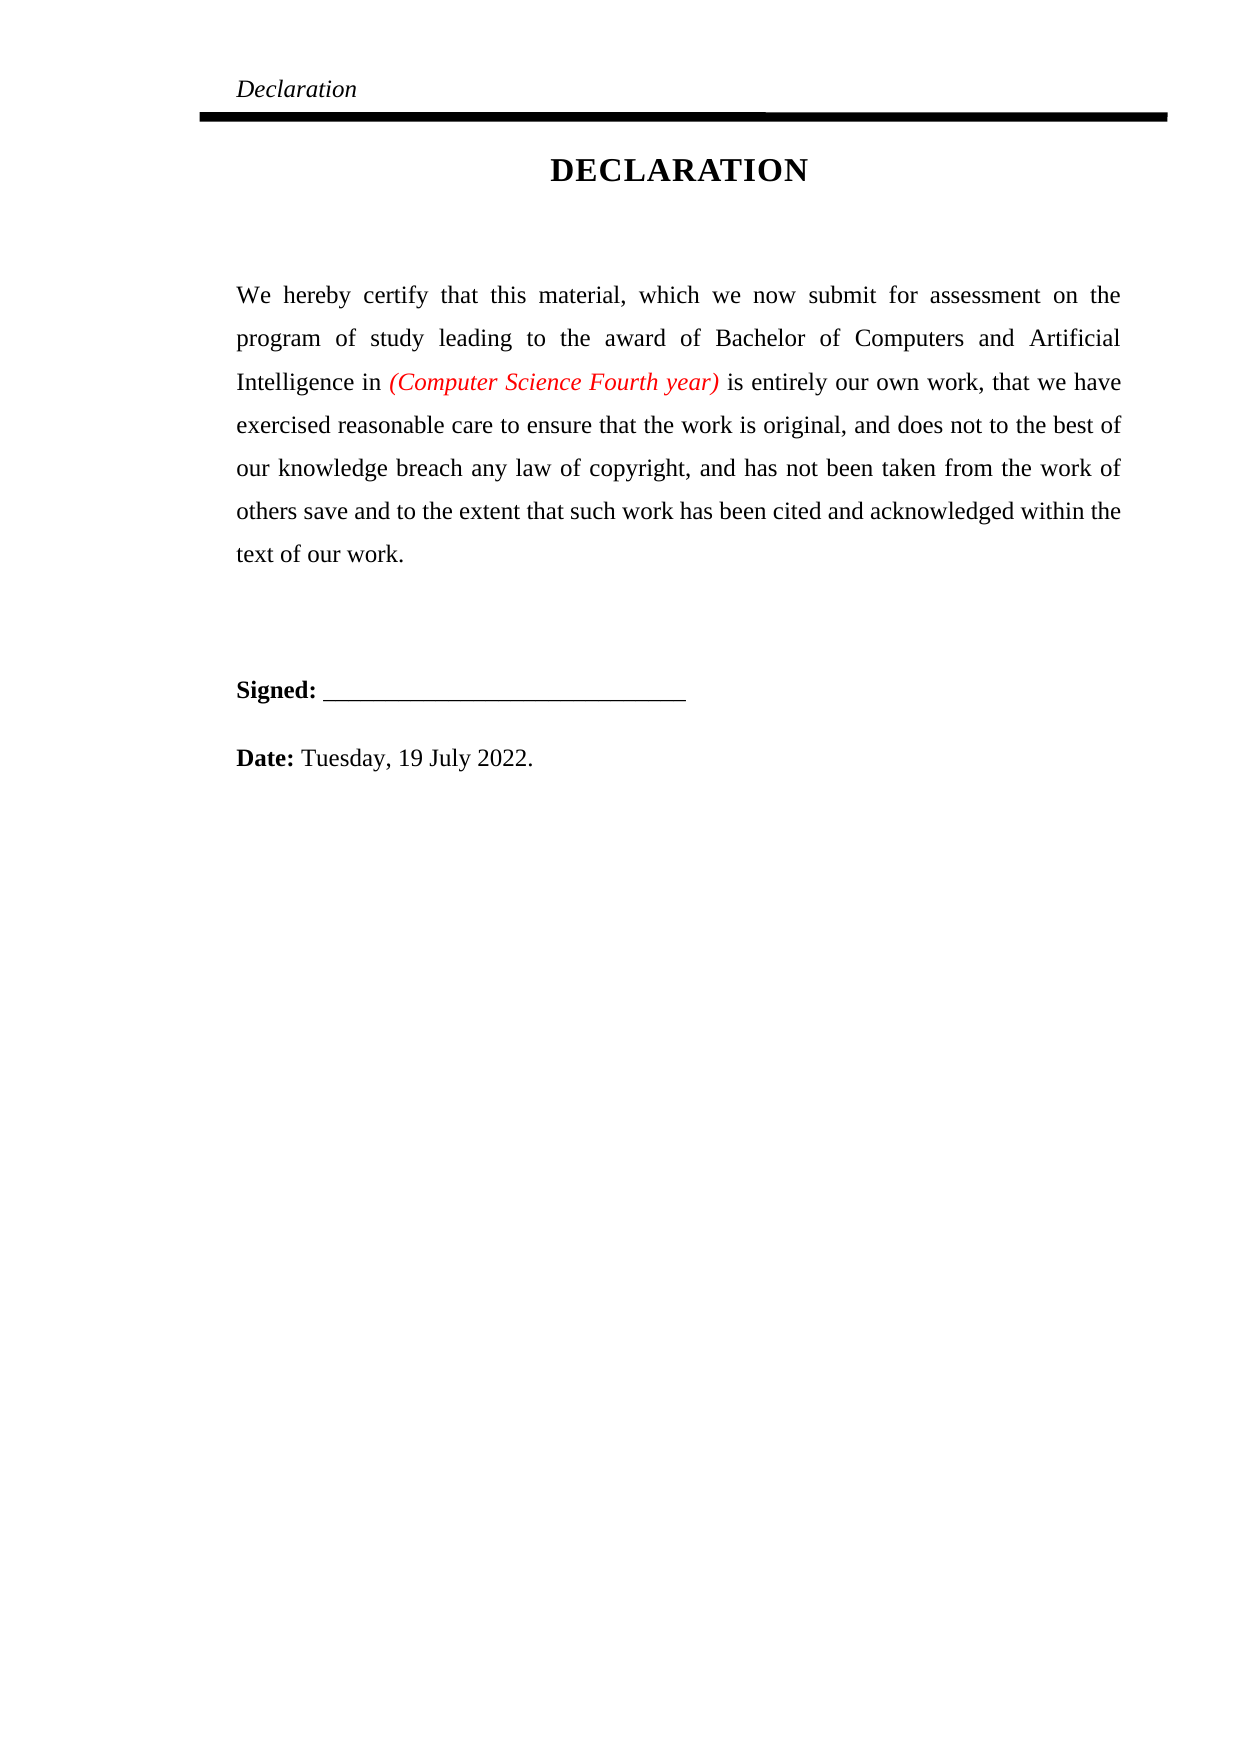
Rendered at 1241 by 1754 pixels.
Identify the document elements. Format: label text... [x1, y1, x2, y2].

text DECLARATION [236, 150, 1122, 188]
text Signed: _____________________________ [236, 675, 1122, 704]
text We hereby certify that this material, which we now submit for assessment on the program of study leading to the award of Bachelor of Computers and Artificial Intelligence in (Computer Science Fourth year) is entirely our own work, that we have exercised reasonable care to ensure that the work is original, and does not to the best of our knowledge breach any law of copyright, and has not been taken from the work of others save and to the extent that such work has been cited and acknowledged within the text of our work. [236, 280, 1122, 568]
text Date: Tuesday, 19 July 2022. [236, 743, 1122, 772]
